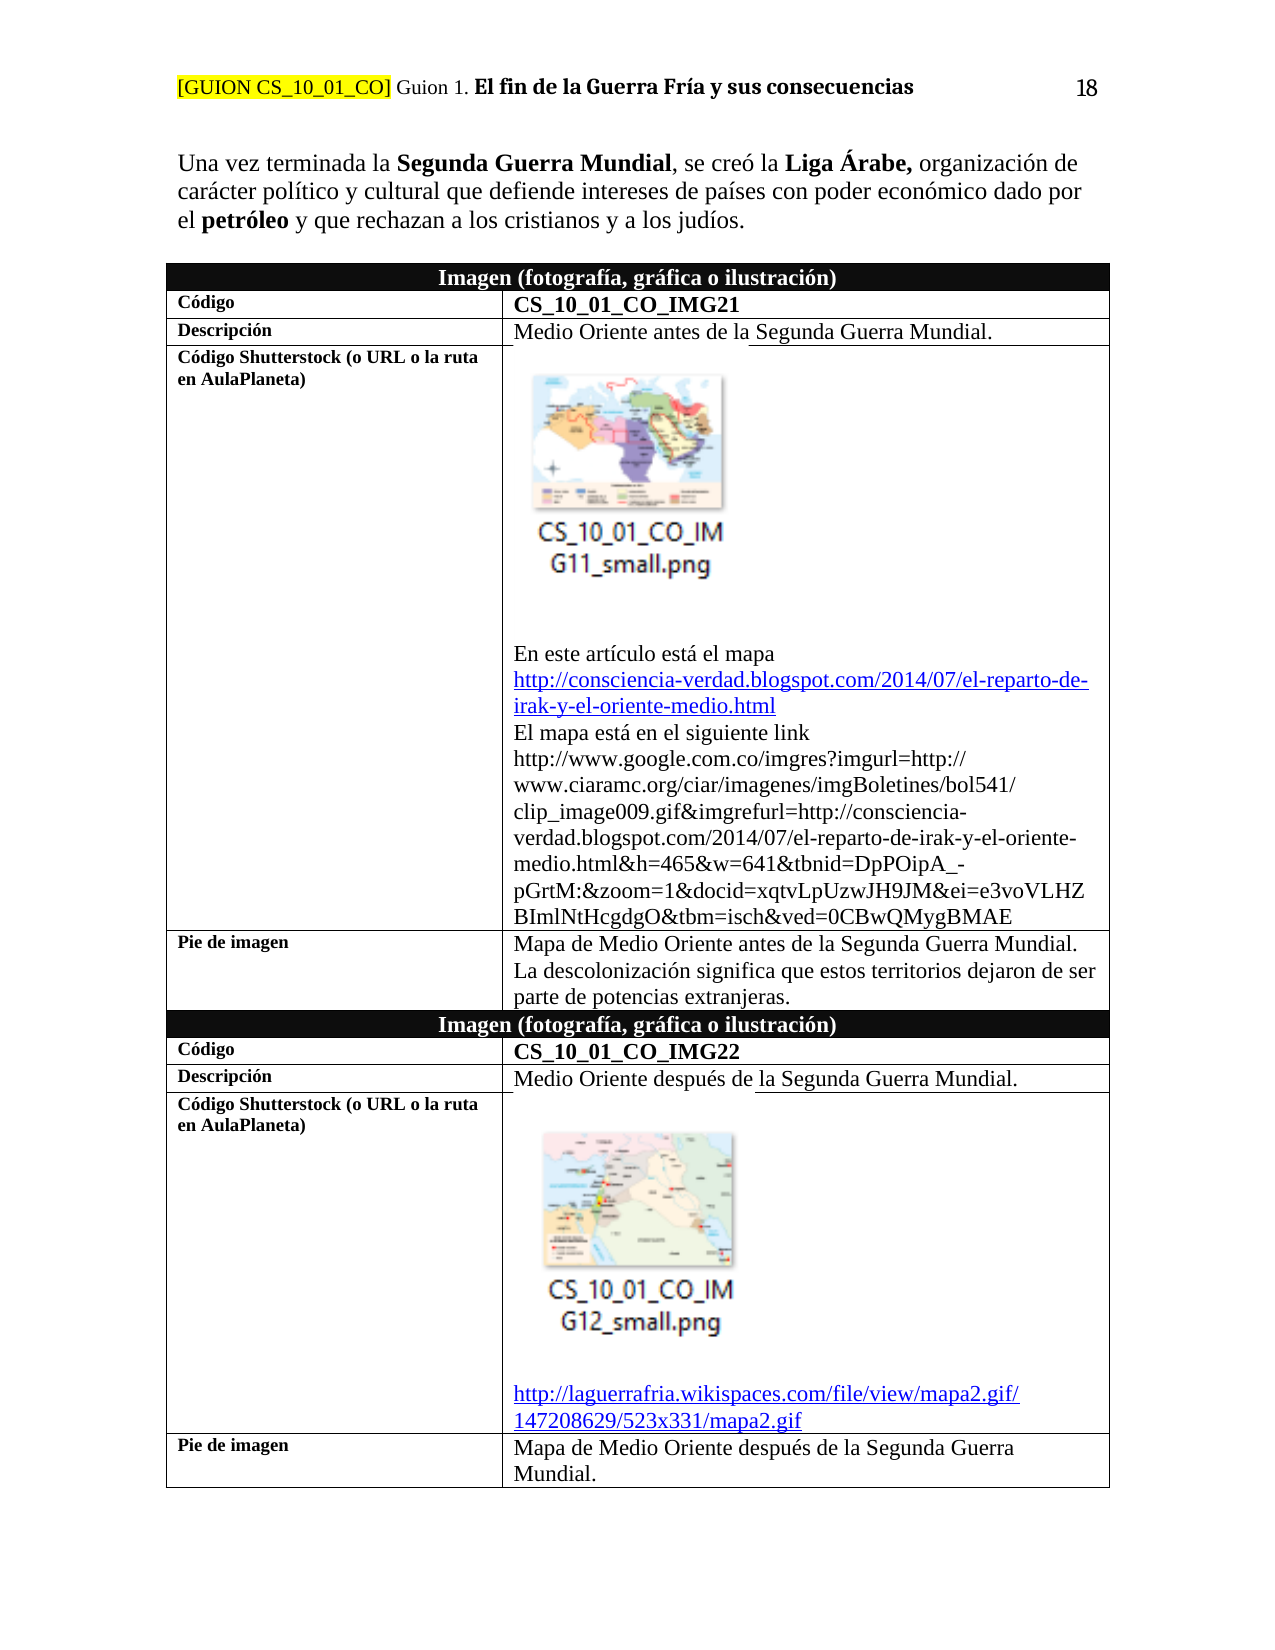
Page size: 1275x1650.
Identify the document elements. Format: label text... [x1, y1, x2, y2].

table_cell Mapa de Medio Oriente después de la Segunda Guerra Mundial. [503, 1434, 1109, 1487]
table_cell Medio Oriente antes de la Segunda Guerra Mundial. [503, 319, 1109, 345]
picture [513, 1092, 755, 1381]
table_cell Código Shutterstock (o URL o la ruta en AulaPlaneta) [167, 1093, 502, 1433]
table_header Imagen (fotografía, gráfica o ilustración) [167, 264, 1109, 290]
table_cell CS_10_01_CO_IMG22 [503, 1038, 1109, 1064]
table_cell CS_10_01_CO_IMG21 [503, 291, 1109, 317]
table_cell Descripción [167, 1065, 502, 1092]
table_cell Mapa de Medio Oriente antes de la Segunda Guerra Mundial. La descolonización significa que estos territorios dejaron de ser parte de potencias extranjeras. [503, 931, 1109, 1009]
table_cell Pie de imagen [167, 931, 502, 1009]
text Una vez terminada la Segunda Guerra Mundial, se creó la Liga Árabe, organización de carácter político y cultural que defiende intereses de países con poder económico dado por el petróleo y que rechazan a los cristianos y a los judíos. [177, 148, 1098, 234]
table_cell En este artículo está el mapa http://consciencia-verdad.blogspot.com/2014/07/el-reparto-de-irak-y-el-oriente-medio.html El mapa está en el siguiente link http://www.google.com.co/imgres?imgurl=http://www.ciaramc.org/ciar/imagenes/imgBoletines/bol541/clip_image009.gif&imgrefurl=http://consciencia-verdad.blogspot.com/2014/07/el-reparto-de-irak-y-el-oriente-medio.html&h=465&w=641&tbnid=DpPOipA_-pGrtM:&zoom=1&docid=xqtvLpUzwJH9JM&ei=e3voVLHZBImlNtHcgdgO&tbm=isch&ved=0CBwQMygBMAE [503, 346, 1109, 929]
table_cell Código [167, 291, 502, 317]
table_cell Medio Oriente después de la Segunda Guerra Mundial. [503, 1065, 1109, 1092]
table_cell Código [167, 1038, 502, 1064]
table_cell Descripción [167, 319, 502, 345]
table_cell Código Shutterstock (o URL o la ruta en AulaPlaneta) [167, 346, 502, 929]
table_cell Imagen (fotografía, gráfica o ilustración) [167, 1011, 1109, 1037]
table_cell http://laguerrafria.wikispaces.com/file/view/mapa2.gif/147208629/523x331/mapa2.gif [503, 1093, 1109, 1433]
picture [513, 345, 749, 640]
table_cell Pie de imagen [167, 1434, 502, 1487]
